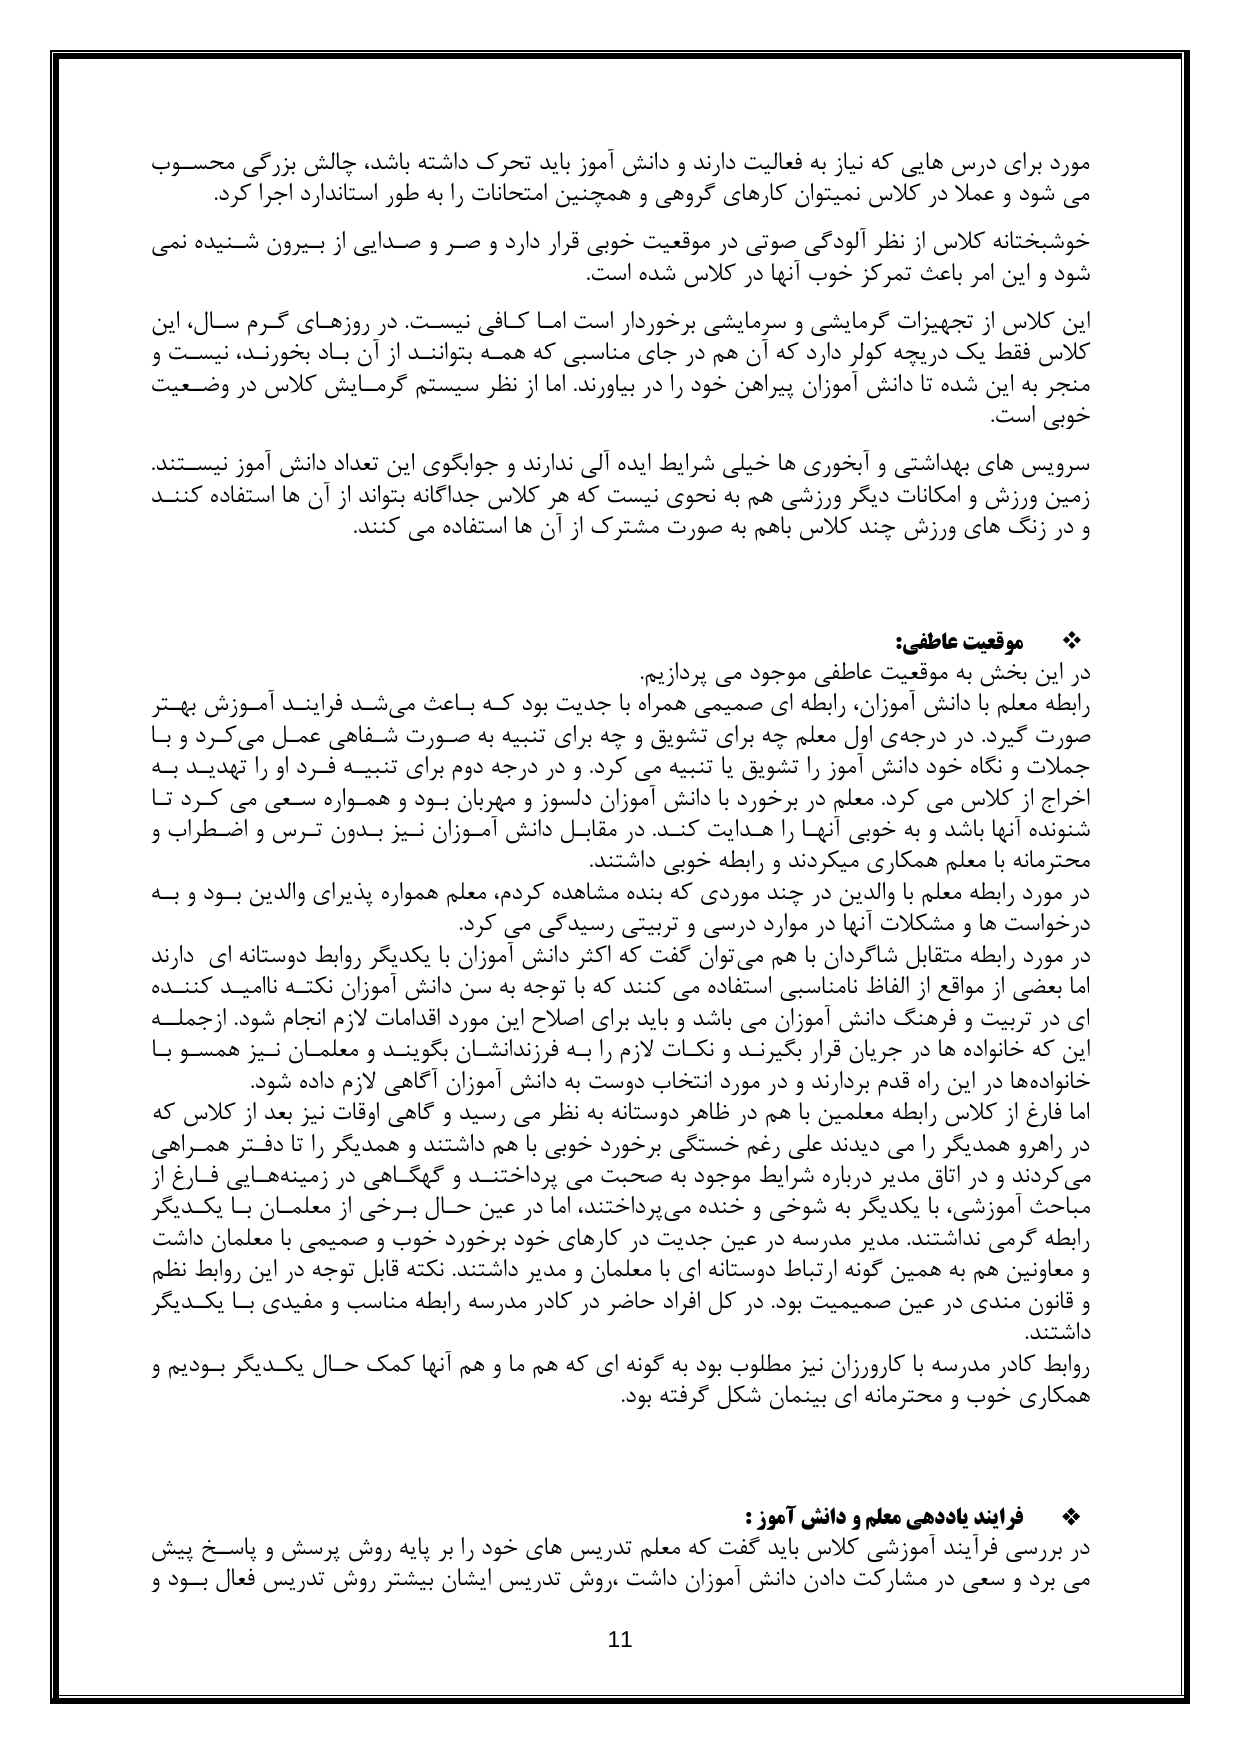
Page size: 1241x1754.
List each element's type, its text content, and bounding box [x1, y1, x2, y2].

list موقعیت عاطفی: [150, 632, 1061, 656]
text این کلاس از تجهیزات گرمایشی و سرمایشی برخوردار است اما کافی نیست. در روزهای گرم سال، این کلاس فقط یک دریچه کولر دارد که آن هم در جای مناسبی که همه بتوانند از آن باد بخورند، نیست و منجر به این شده تا دانش آموزان پیراهن خود را در بیاورند. اما از نظر سیستم گرمایش کلاس در وضعیت خوبی است. [150, 309, 1090, 433]
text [150, 150, 1090, 211]
text روابط کادر مدرسه با کارورزان نیز مطلوب بود به گونه ای که هم ما و هم آنها کمک حال یکدیگر بودیم و همکاری خوب و محترمانه ای بینمان شکل گرفته بود. [150, 1352, 1090, 1413]
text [150, 1535, 1090, 1596]
text خوشبختانه کلاس از نظر آلودگی صوتی در موقعیت خوبی قرار دارد و صر و صدایی از بیرون شنیده نمی شود و این امر باعث تمرکز خوب آنها در کلاس شده است. [150, 229, 1090, 290]
text در مورد رابطه معلم با والدین در چند موردی که بنده مشاهده کردم، معلم همواره پذیرای والدین بود و به درخواست ها و مشکلات آنها در موارد درسی و تربیتی رسیدگی می کرد. [150, 880, 1090, 941]
list فرایند یاددهی معلم و دانش آموز : [150, 1509, 1061, 1532]
text اما فارغ از کلاس رابطه معلمین با هم در ظاهر دوستانه به نظر می رسید و گاهی اوقات نیز بعد از کلاس که در راهرو همدیگر را می دیدند علی رغم خستگی برخورد خوبی با هم داشتند و همدیگر را تا دفتر همراهی می‌کردند و در اتاق مدیر درباره شرایط موجود به صحبت می پرداختند و گهگاهی در زمینه‌هایی فارغ از مباحث آموزشی، با یکدیگر به شوخی و خنده می‌پرداختند، اما در عین حال برخی از معلمان با یکدیگر رابطه گرمی نداشتند. مدیر مدرسه در عین جدیت در کارهای خود برخورد خوب و صمیمی با معلمان داشت و معاونین هم به همین گونه ارتباط دوستانه ای با معلمان و مدیر داشتند. نکته قابل توجه در این روابط نظم و قانون مندی در عین صمیمیت بود. در کل افراد حاضر در کادر مدرسه رابطه مناسب و مفیدی با یکدیگر داشتند. [150, 1100, 1090, 1350]
text در مورد رابطه متقابل شاگردان با هم می‌توان گفت که اکثر دانش آموزان با یکدیگر روابط دوستانه ای دارند اما بعضی از مواقع از الفاظ نامناسبی استفاده می کنند که با توجه به سن دانش آموزان نکته ناامید کننده ای در تربیت و فرهنگ دانش آموزان می باشد و باید برای اصلاح این مورد اقدامات لازم انجام شود. ازجمله این که خانواده ها در جریان قرار بگیرند و نکات لازم را به فرزندانشان بگویند و معلمان نیز همسو با خانواده‌ها در این راه قدم بردارند و در مورد انتخاب دوست به دانش آموزان آگاهی لازم داده شود. [150, 943, 1090, 1098]
text سرویس های بهداشتی و آبخوری ها خیلی شرایط ایده آلی ندارند و جوابگوی این تعداد دانش آموز نیستند. زمین ورزش و امکانات دیگر ورزشی هم به نحوی نیست که هر کلاس جداگانه بتواند از آن ها استفاده کنند و در زنگ های ورزش چند کلاس باهم به صورت مشترک از آن ها استفاده می کنند. [150, 452, 1090, 544]
text در این بخش به موقعیت عاطفی موجود می پردازیم. [150, 660, 1090, 689]
text رابطه معلم با دانش آموزان، رابطه ای صمیمی همراه با جدیت بود که باعث می‌شد فرایند آموزش بهتر صورت گیرد. در درجه‌ی اول معلم چه برای تشویق و چه برای تنبیه به صورت شفاهی عمل می‌کرد و با جملات و نگاه خود دانش آموز را تشویق یا تنبیه می کرد. و در درجه دوم برای تنبیه فرد او را تهدید به اخراج از کلاس می کرد. معلم در برخورد با دانش آموزان دلسوز و مهربان بود و همواره سعی می کرد تا شنونده آنها باشد و به خوبی آنها را هدایت کند. در مقابل دانش آموزان نیز بدون ترس و اضطراب و محترمانه با معلم همکاری میکردند و رابطه خوبی داشتند. [150, 691, 1090, 878]
